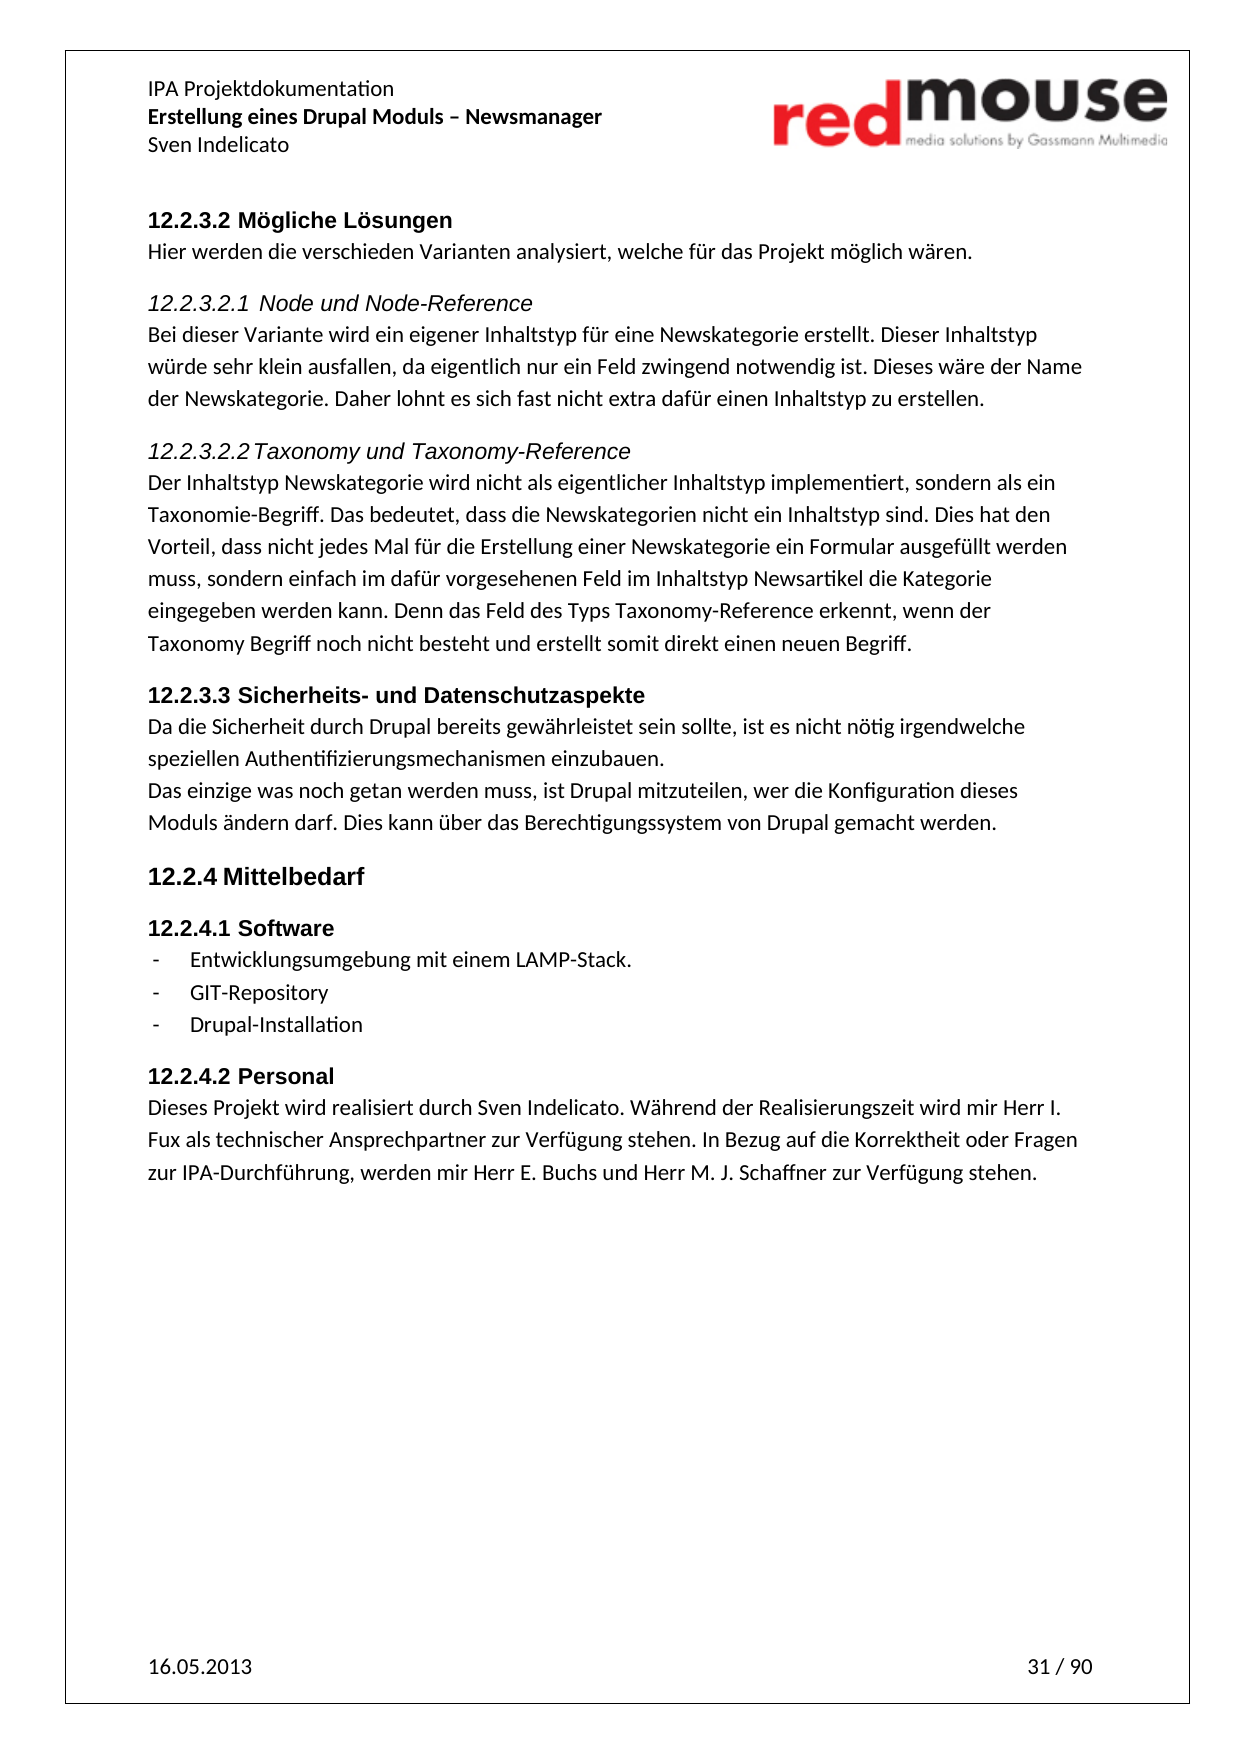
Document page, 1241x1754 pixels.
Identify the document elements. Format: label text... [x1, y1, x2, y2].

text Dieses Projekt wird realisiert durch Sven Indelicato. Während der Realisierungszeit wird mir Herr I. Fux als technischer Ansprechpartner zur Verfügung stehen. In Bezug auf die Korrektheit oder Fragen zur IPA-Durchführung, werden mir Herr E. Buchs und Herr M. J. Schaffner zur Verfügung stehen. [148, 1093, 1093, 1186]
subtitle Sicherheits- und Datenschutzaspekte [148, 682, 1093, 708]
subtitle Mittelbedarf [148, 862, 1093, 890]
subtitle Mögliche Lösungen [148, 207, 1093, 233]
picture [773, 78, 1168, 149]
text Der Inhaltstyp Newskategorie wird nicht als eigentlicher Inhaltstyp implementiert, sondern als ein Taxonomie-Begriff. Das bedeutet, dass die Newskategorien nicht ein Inhaltstyp sind. Dies hat den Vorteil, dass nicht jedes Mal für die Erstellung einer Newskategorie ein Formular ausgefüllt werden muss, sondern einfach im dafür vorgesehenen Feld im Inhaltstyp Newsartikel die Kategorie eingegeben werden kann. Denn das Feld des Typs Taxonomy-Reference erkennt, wenn der Taxonomy Begriff noch nicht besteht und erstellt somit direkt einen neuen Begriff. [148, 468, 1093, 657]
text Bei dieser Variante wird ein eigener Inhaltstyp für eine Newskategorie erstellt. Dieser Inhaltstyp würde sehr klein ausfallen, da eigentlich nur ein Feld zwingend notwendig ist. Dieses wäre der Name der Newskategorie. Daher lohnt es sich fast nicht extra dafür einen Inhaltstyp zu erstellen. [148, 320, 1093, 413]
subtitle Node und Node-Reference [148, 290, 1093, 316]
text Hier werden die verschieden Varianten analysiert, welche für das Projekt möglich wären. [148, 237, 1093, 265]
subtitle Software [148, 915, 1093, 942]
list Drupal-Installation [152, 1010, 1093, 1038]
subtitle Personal [148, 1063, 1093, 1089]
subtitle Taxonomy und Taxonomy-Reference [148, 438, 1093, 464]
text Da die Sicherheit durch Drupal bereits gewährleistet sein sollte, ist es nicht nötig irgendwelche speziellen Authentifizierungsmechanismen einzubauen. Das einzige was noch getan werden muss, ist Drupal mitzuteilen, wer die Konfiguration dieses Moduls ändern darf. Dies kann über das Berechtigungssystem von Drupal gemacht werden. [148, 712, 1093, 837]
list GIT-Repository [152, 978, 1093, 1006]
list Entwicklungsumgebung mit einem LAMP-Stack. [152, 946, 1093, 974]
